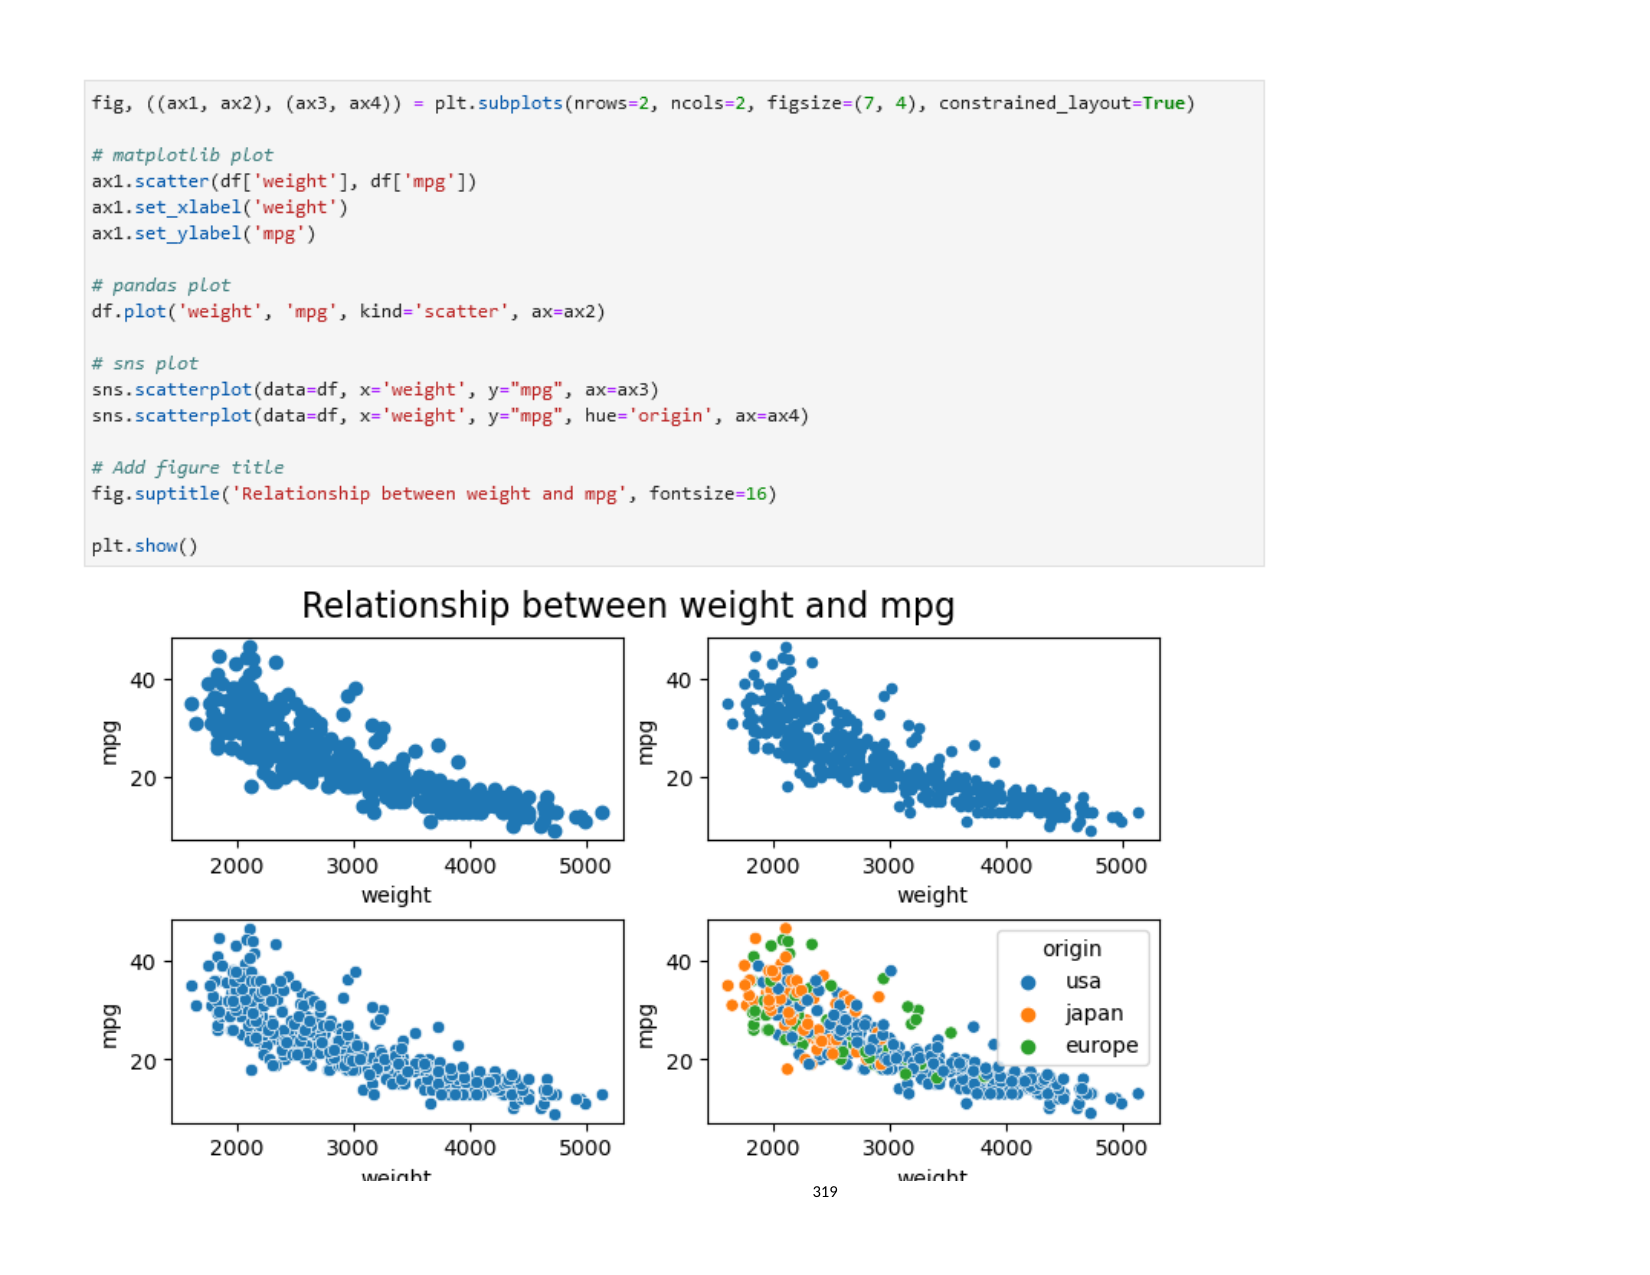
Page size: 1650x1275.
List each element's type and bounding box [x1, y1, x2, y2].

picture [75, 75, 1275, 1181]
